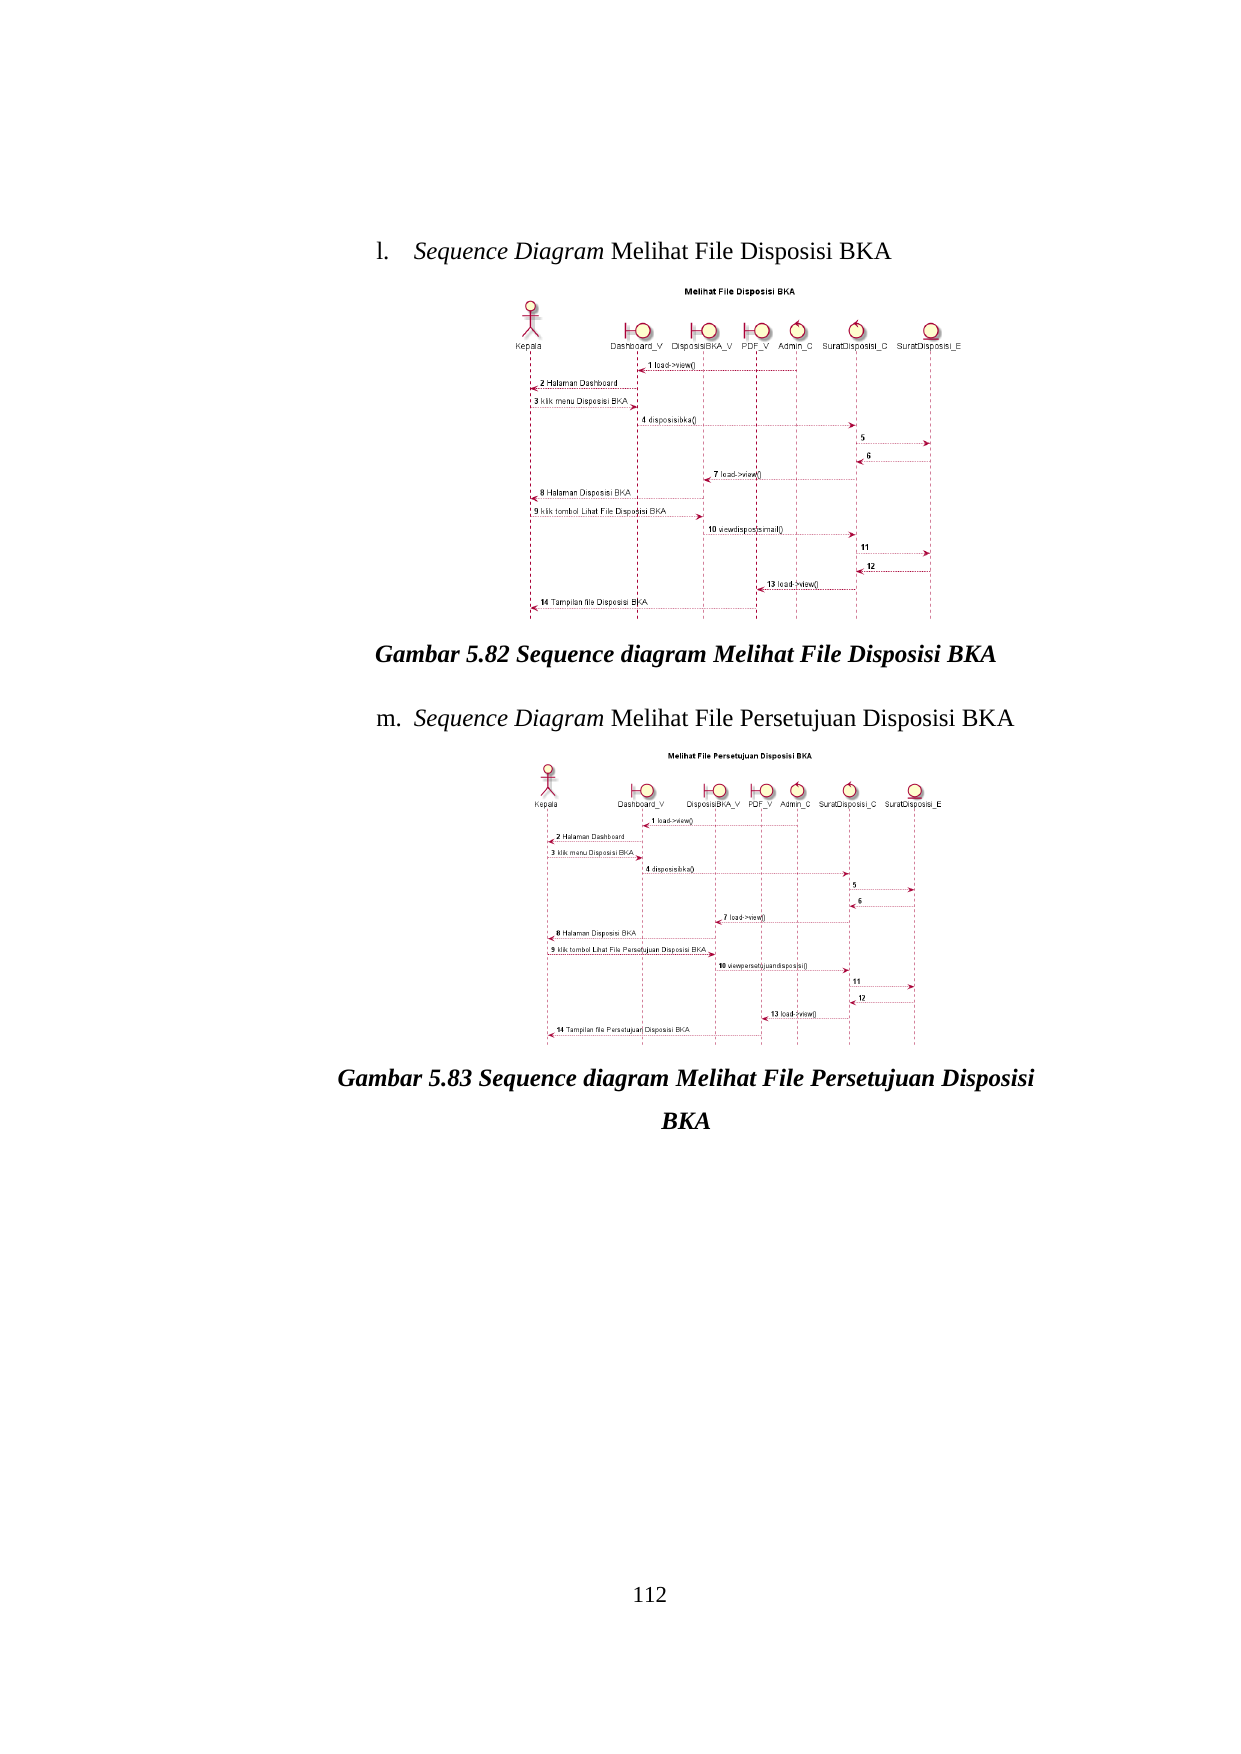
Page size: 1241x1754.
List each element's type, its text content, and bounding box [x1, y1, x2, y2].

list Sequence Diagram Melihat File Disposisi BKA [376, 236, 1063, 265]
picture [530, 745, 947, 1050]
text Gambar 5.83 Sequence diagram Melihat File Persetujuan Disposisi BKA [311, 1063, 1063, 1135]
text Gambar 5.82 Sequence diagram Melihat File Disposisi BKA [311, 639, 1063, 667]
picture [510, 279, 967, 625]
list Sequence Diagram Melihat File Persetujuan Disposisi BKA [376, 703, 1063, 731]
